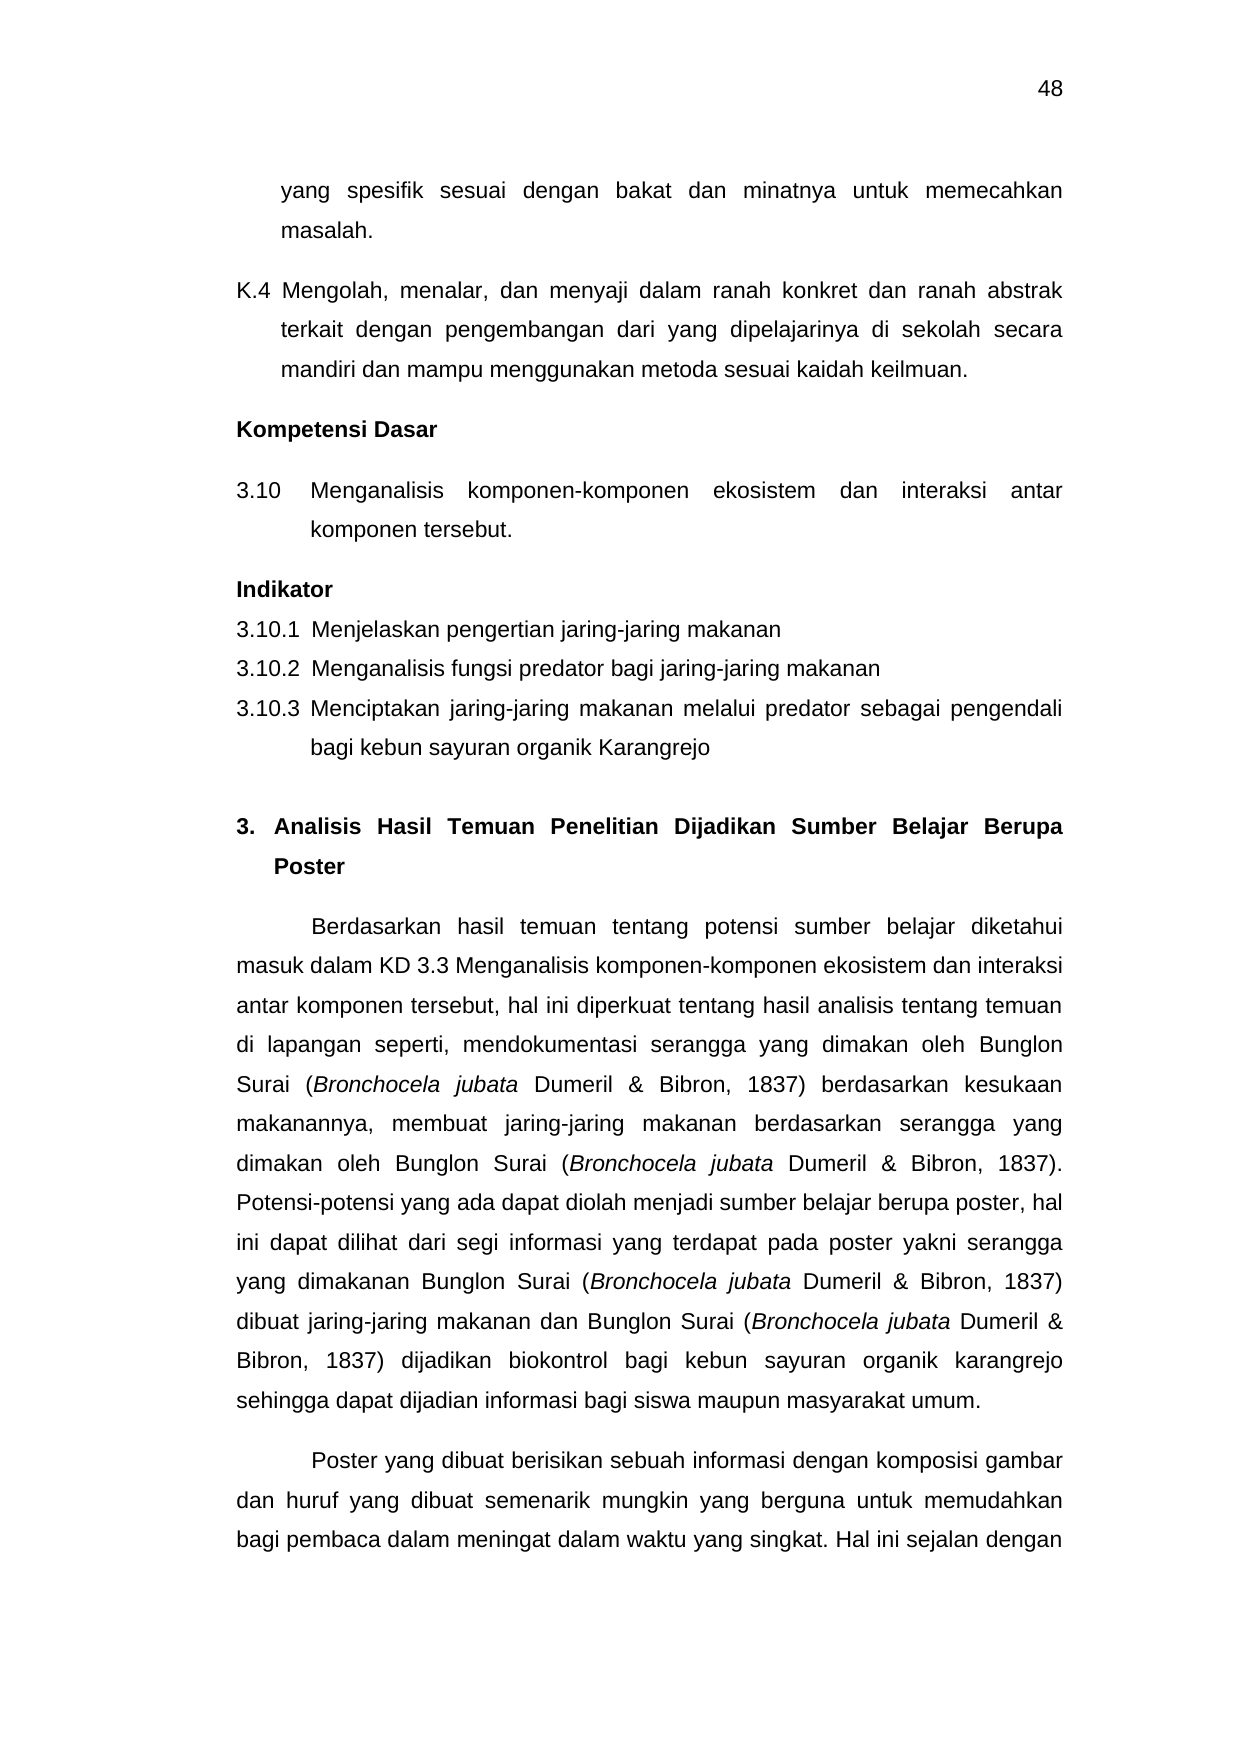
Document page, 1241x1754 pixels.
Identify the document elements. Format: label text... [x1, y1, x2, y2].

list Menciptakan jaring-jaring makanan melalui predator sebagai pengendali bagi kebun sayuran organik Karangrejo [236, 695, 1063, 761]
text Kompetensi Dasar [236, 416, 1063, 443]
list Analisis Hasil Temuan Penelitian Dijadikan Sumber Belajar Berupa Poster [236, 813, 1063, 879]
text Indikator [236, 576, 1063, 603]
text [236, 177, 1063, 243]
text Berdasarkan hasil temuan tentang potensi sumber belajar diketahui masuk dalam KD 3.3 Menganalisis komponen-komponen ekosistem dan interaksi antar komponen tersebut, hal ini diperkuat tentang hasil analisis tentang temuan di lapangan seperti, mendokumentasi serangga yang dimakan oleh Bunglon Surai (Bronchocela jubata Dumeril & Bibron, 1837) berdasarkan kesukaan makanannya, membuat jaring-jaring makanan berdasarkan serangga yang dimakan oleh Bunglon Surai (Bronchocela jubata Dumeril & Bibron, 1837). Potensi-potensi yang ada dapat diolah menjadi sumber belajar berupa poster, hal ini dapat dilihat dari segi informasi yang terdapat pada poster yakni serangga yang dimakanan Bunglon Surai (Bronchocela jubata Dumeril & Bibron, 1837) dibuat jaring-jaring makanan dan Bunglon Surai (Bronchocela jubata Dumeril & Bibron, 1837) dijadikan biokontrol bagi kebun sayuran organik karangrejo sehingga dapat dijadian informasi bagi siswa maupun masyarakat umum. [236, 913, 1063, 1413]
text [236, 1447, 1063, 1552]
list Menjelaskan pengertian jaring-jaring makanan [236, 616, 1063, 642]
list Menganalisis komponen-komponen ekosistem dan interaksi antar komponen tersebut. [236, 477, 1063, 542]
text K.4 Mengolah, menalar, dan menyaji dalam ranah konkret dan ranah abstrak terkait dengan pengembangan dari yang dipelajarinya di sekolah secara mandiri dan mampu menggunakan metoda sesuai kaidah keilmuan. [236, 277, 1063, 382]
list Menganalisis fungsi predator bagi jaring-jaring makanan [236, 655, 1063, 682]
